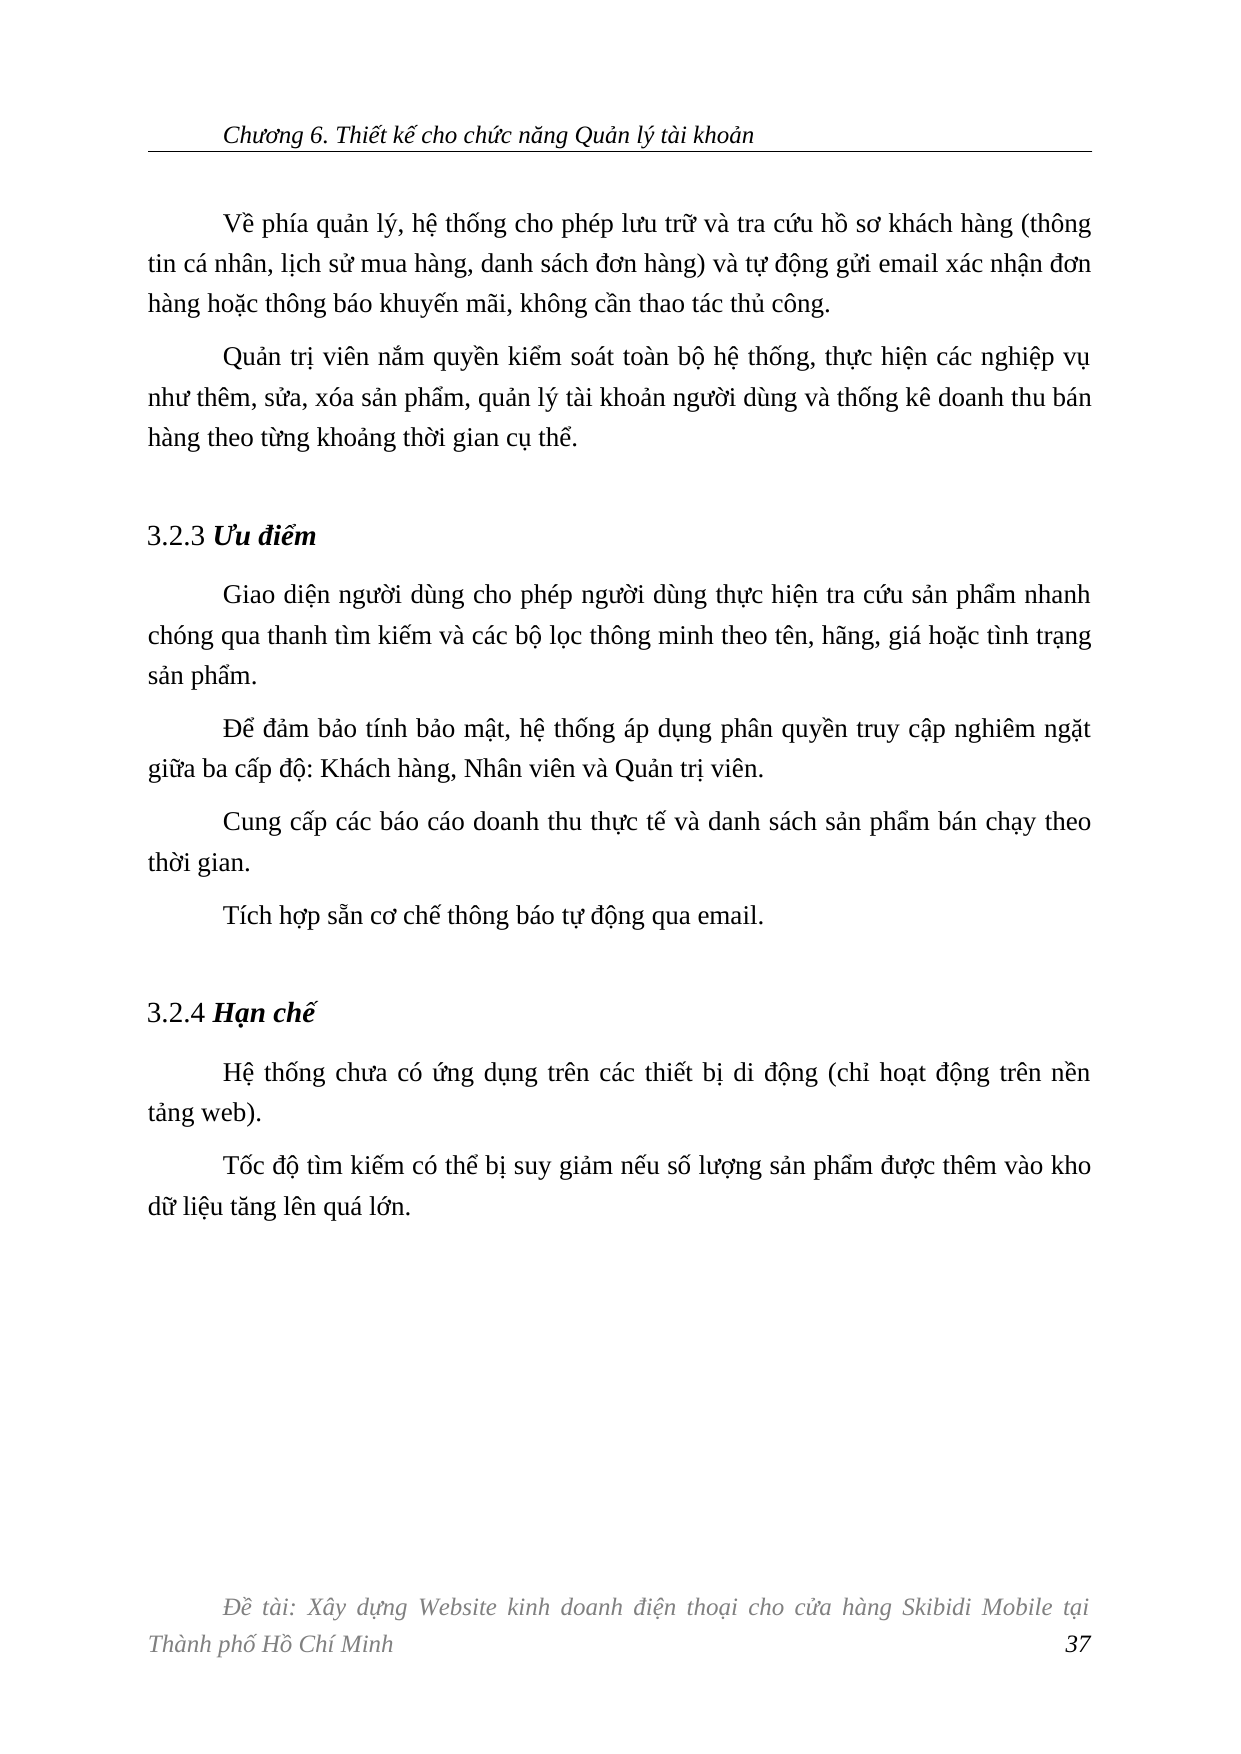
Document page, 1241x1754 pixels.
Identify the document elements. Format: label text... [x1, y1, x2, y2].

text Để đảm bảo tính bảo mật, hệ thống áp dụng phân quyền truy cập nghiêm ngặt giữa ba cấp độ: Khách hàng, Nhân viên và Quản trị viên. [148, 712, 1092, 784]
text Hệ thống chưa có ứng dụng trên các thiết bị di động (chỉ hoạt động trên nền tảng web). [148, 1056, 1092, 1127]
text Tốc độ tìm kiếm có thể bị suy giảm nếu số lượng sản phẩm được thêm vào kho dữ liệu tăng lên quá lớn. [148, 1149, 1092, 1221]
text Về phía quản lý, hệ thống cho phép lưu trữ và tra cứu hồ sơ khách hàng (thông tin cá nhân, lịch sử mua hàng, danh sách đơn hàng) và tự động gửi email xác nhận đơn hàng hoặc thông báo khuyến mãi, không cần thao tác thủ công. [148, 207, 1092, 319]
subtitle Ưu điểm [147, 512, 1092, 553]
text Cung cấp các báo cáo doanh thu thực tế và danh sách sản phẩm bán chạy theo thời gian. [148, 806, 1092, 877]
subtitle Hạn chế [147, 989, 1092, 1031]
text Tích hợp sẵn cơ chế thông báo tự động qua email. [148, 899, 1092, 930]
text Giao diện người dùng cho phép người dùng thực hiện tra cứu sản phẩm nhanh chóng qua thanh tìm kiếm và các bộ lọc thông minh theo tên, hãng, giá hoặc tình trạng sản phẩm. [148, 578, 1092, 690]
text Quản trị viên nắm quyền kiểm soát toàn bộ hệ thống, thực hiện các nghiệp vụ như thêm, sửa, xóa sản phẩm, quản lý tài khoản người dùng và thống kê doanh thu bán hàng theo từng khoảng thời gian cụ thể. [148, 341, 1092, 452]
